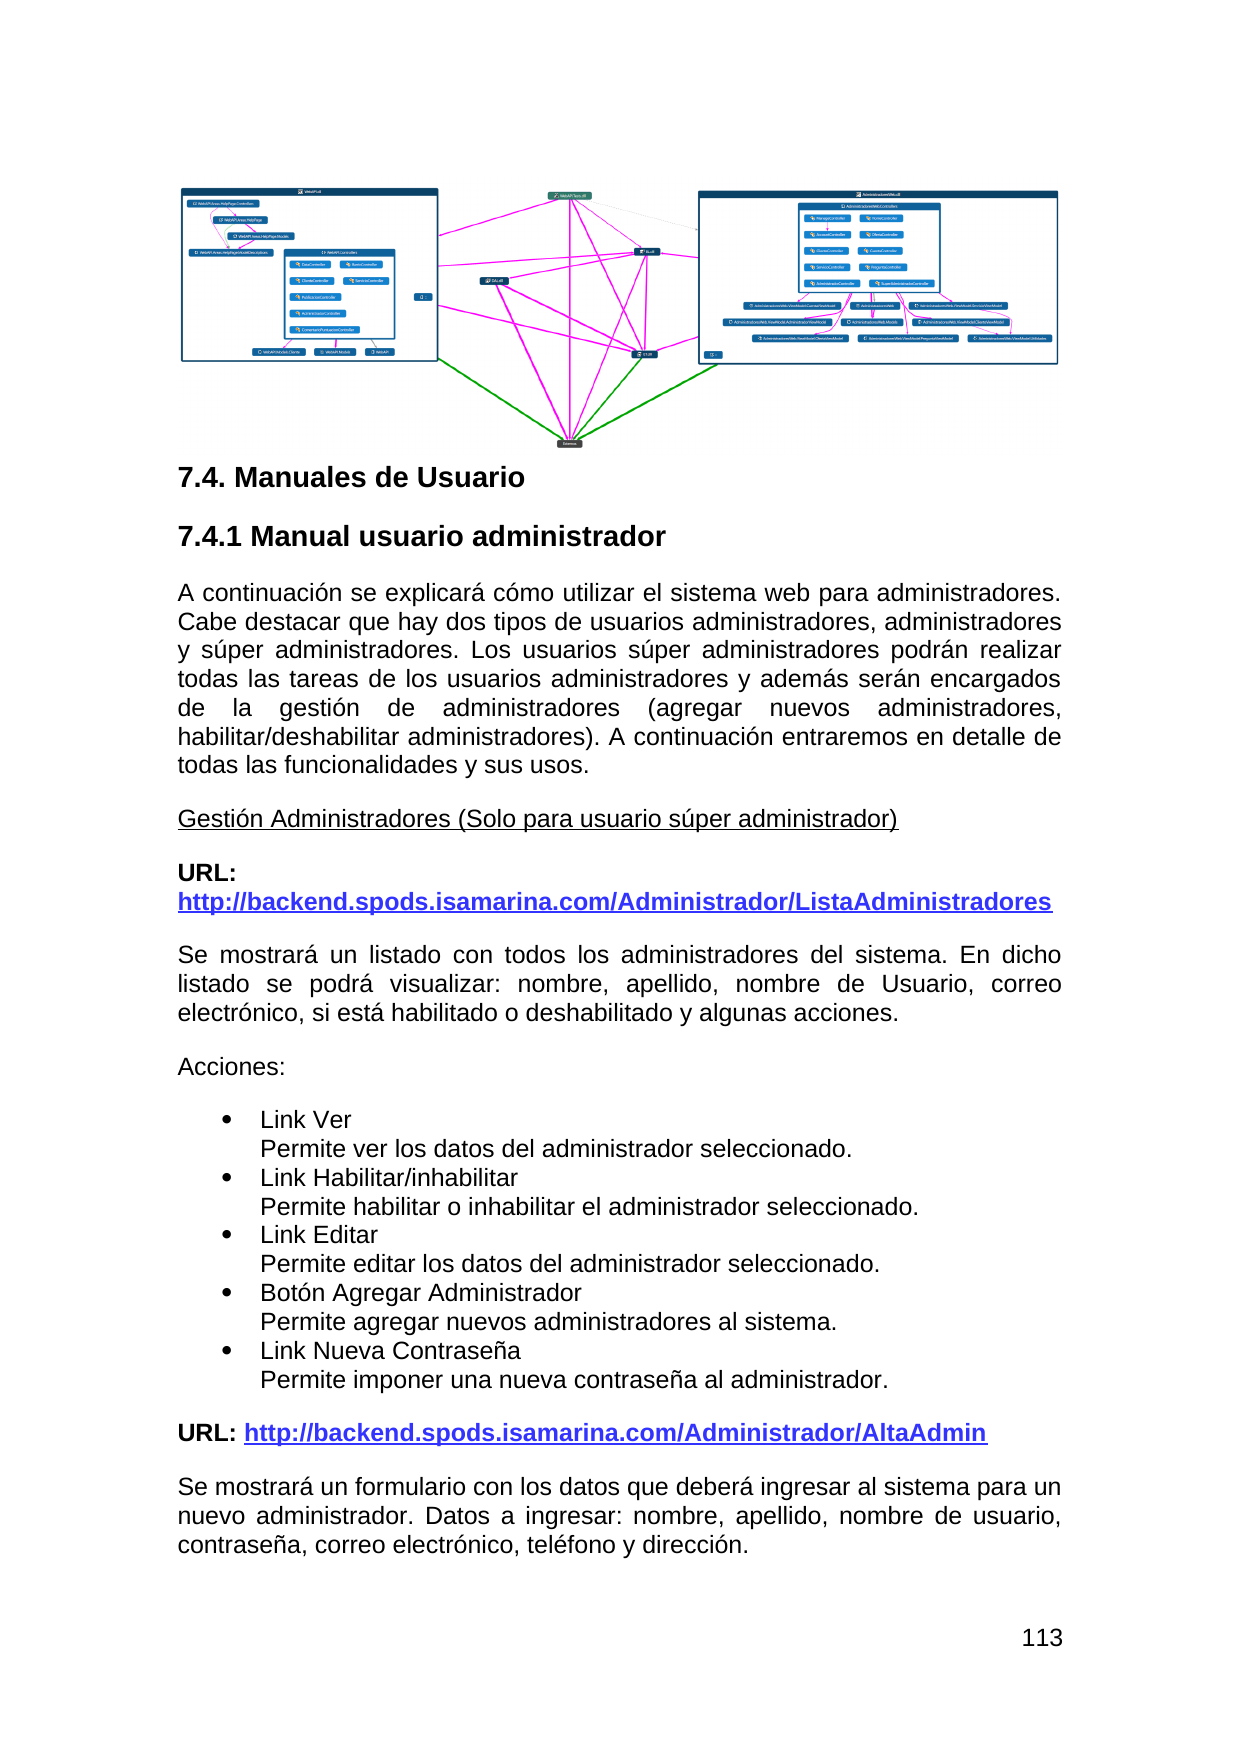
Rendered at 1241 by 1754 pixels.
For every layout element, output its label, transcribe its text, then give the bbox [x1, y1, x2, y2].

text Acciones: [177, 1052, 1063, 1080]
text Gestión Administradores (Solo para usuario súper administrador) [177, 804, 1063, 833]
text Se mostrará un listado con todos los administradores del sistema. En dicho listado se podrá visualizar: nombre, apellido, nombre de Usuario, correo electrónico, si está habilitado o deshabilitado y algunas acciones. [177, 940, 1063, 1027]
text 7.4.1 Manual usuario administrador [177, 519, 1063, 553]
text URL: http://backend.spods.isamarina.com/Administrador/AltaAdmin [177, 1418, 1063, 1447]
list Permite editar los datos del administrador seleccionado. [260, 1249, 1063, 1278]
list Permite imponer una nueva contraseña al administrador. [260, 1364, 1063, 1393]
list Permite habilitar o inhabilitar el administrador seleccionado. [260, 1192, 1063, 1221]
list Permite ver los datos del administrador seleccionado. [260, 1134, 1063, 1163]
text URL: http://backend.spods.isamarina.com/Administrador/ListaAdministradores [177, 858, 1063, 915]
text 7.4. Manuales de Usuario [177, 455, 1063, 493]
list Link Habilitar/inhabilitar [222, 1163, 1063, 1192]
text A continuación se explicará cómo utilizar el sistema web para administradores. Cabe destacar que hay dos tipos de usuarios administradores, administradores y súper administradores. Los usuarios súper administradores podrán realizar todas las tareas de los usuarios administradores y además serán encargados de la gestión de administradores (agregar nuevos administradores, habilitar/deshabilitar administradores). A continuación entraremos en detalle de todas las funcionalidades y sus usos. [177, 578, 1063, 779]
text Se mostrará un formulario con los datos que deberá ingresar al sistema para un nuevo administrador. Datos a ingresar: nombre, apellido, nombre de usuario, contraseña, correo electrónico, teléfono y dirección. [177, 1472, 1063, 1558]
picture [177, 177, 1063, 455]
list Link Ver [222, 1105, 1063, 1134]
list Permite agregar nuevos administradores al sistema. [260, 1307, 1063, 1336]
list Link Editar [222, 1221, 1063, 1249]
list Botón Agregar Administrador [222, 1278, 1063, 1307]
list Link Nueva Contraseña [222, 1336, 1063, 1364]
